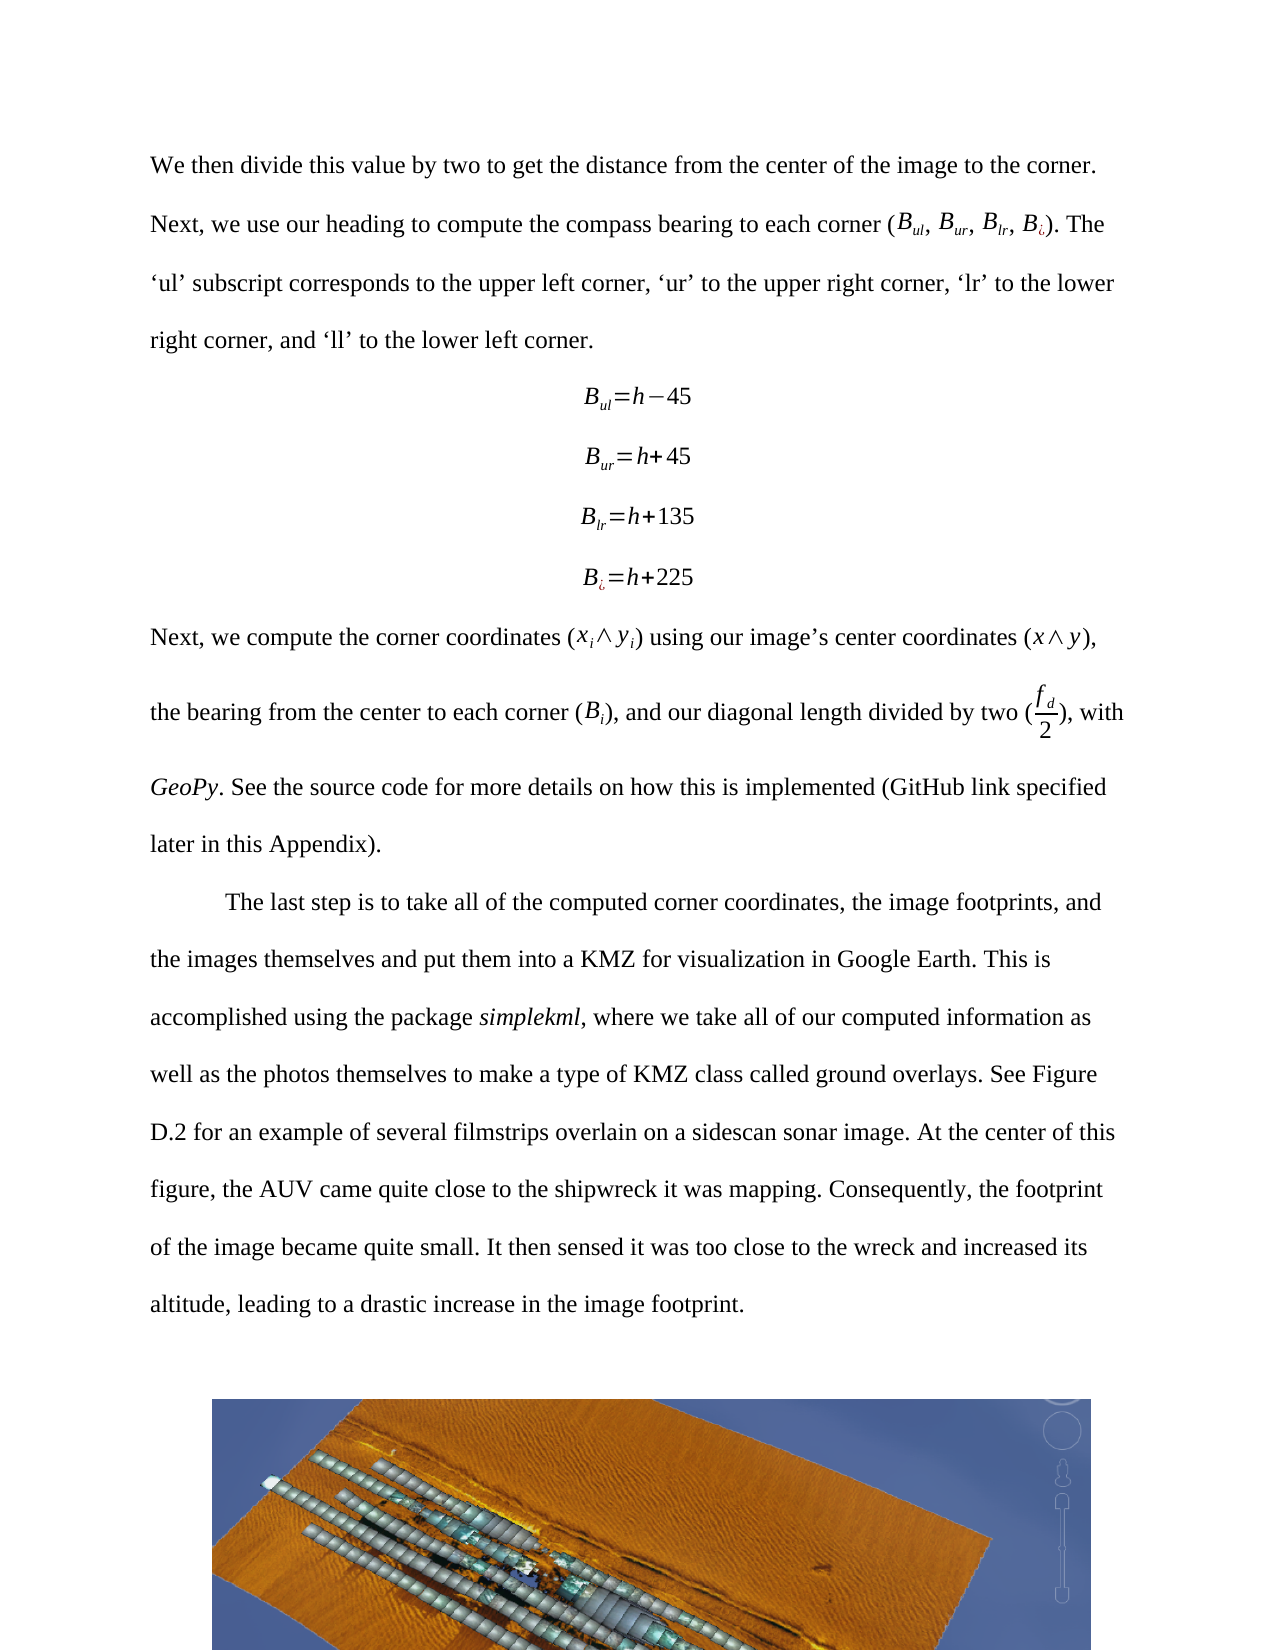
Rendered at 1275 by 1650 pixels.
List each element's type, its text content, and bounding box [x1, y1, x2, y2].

picture [212, 1399, 1091, 1650]
text We then divide this value by two to get the distance from the center of the image to the corner. Next, we use our heading to compute the compass bearing to each corner (, , , ). The ‘ul’ subscript corresponds to the upper left corner, ‘ur’ to the upper right corner, ‘lr’ to the lower right corner, and ‘ll’ to the lower left corner. [150, 150, 1125, 354]
text Next, we compute the corner coordinates () using our image’s center coordinates (), the bearing from the center to each corner (), and our diagonal length divided by two (), with GeoPy. See the source code for more details on how this is implemented (GitHub link specified later in this Appendix). [150, 620, 1125, 858]
text The last step is to take all of the computed corner coordinates, the image footprints, and the images themselves and put them into a KMZ for visualization in Google Earth. This is accomplished using the package simplekml, where we take all of our computed information as well as the photos themselves to make a type of KMZ class called ground overlays. See Figure D.2 for an example of several filmstrips overlain on a sidescan sonar image. At the center of this figure, the AUV came quite close to the shipwreck it was mapping. Consequently, the footprint of the image became quite small. It then sensed it was too close to the wreck and increased its altitude, leading to a drastic increase in the image footprint. [150, 887, 1125, 1318]
